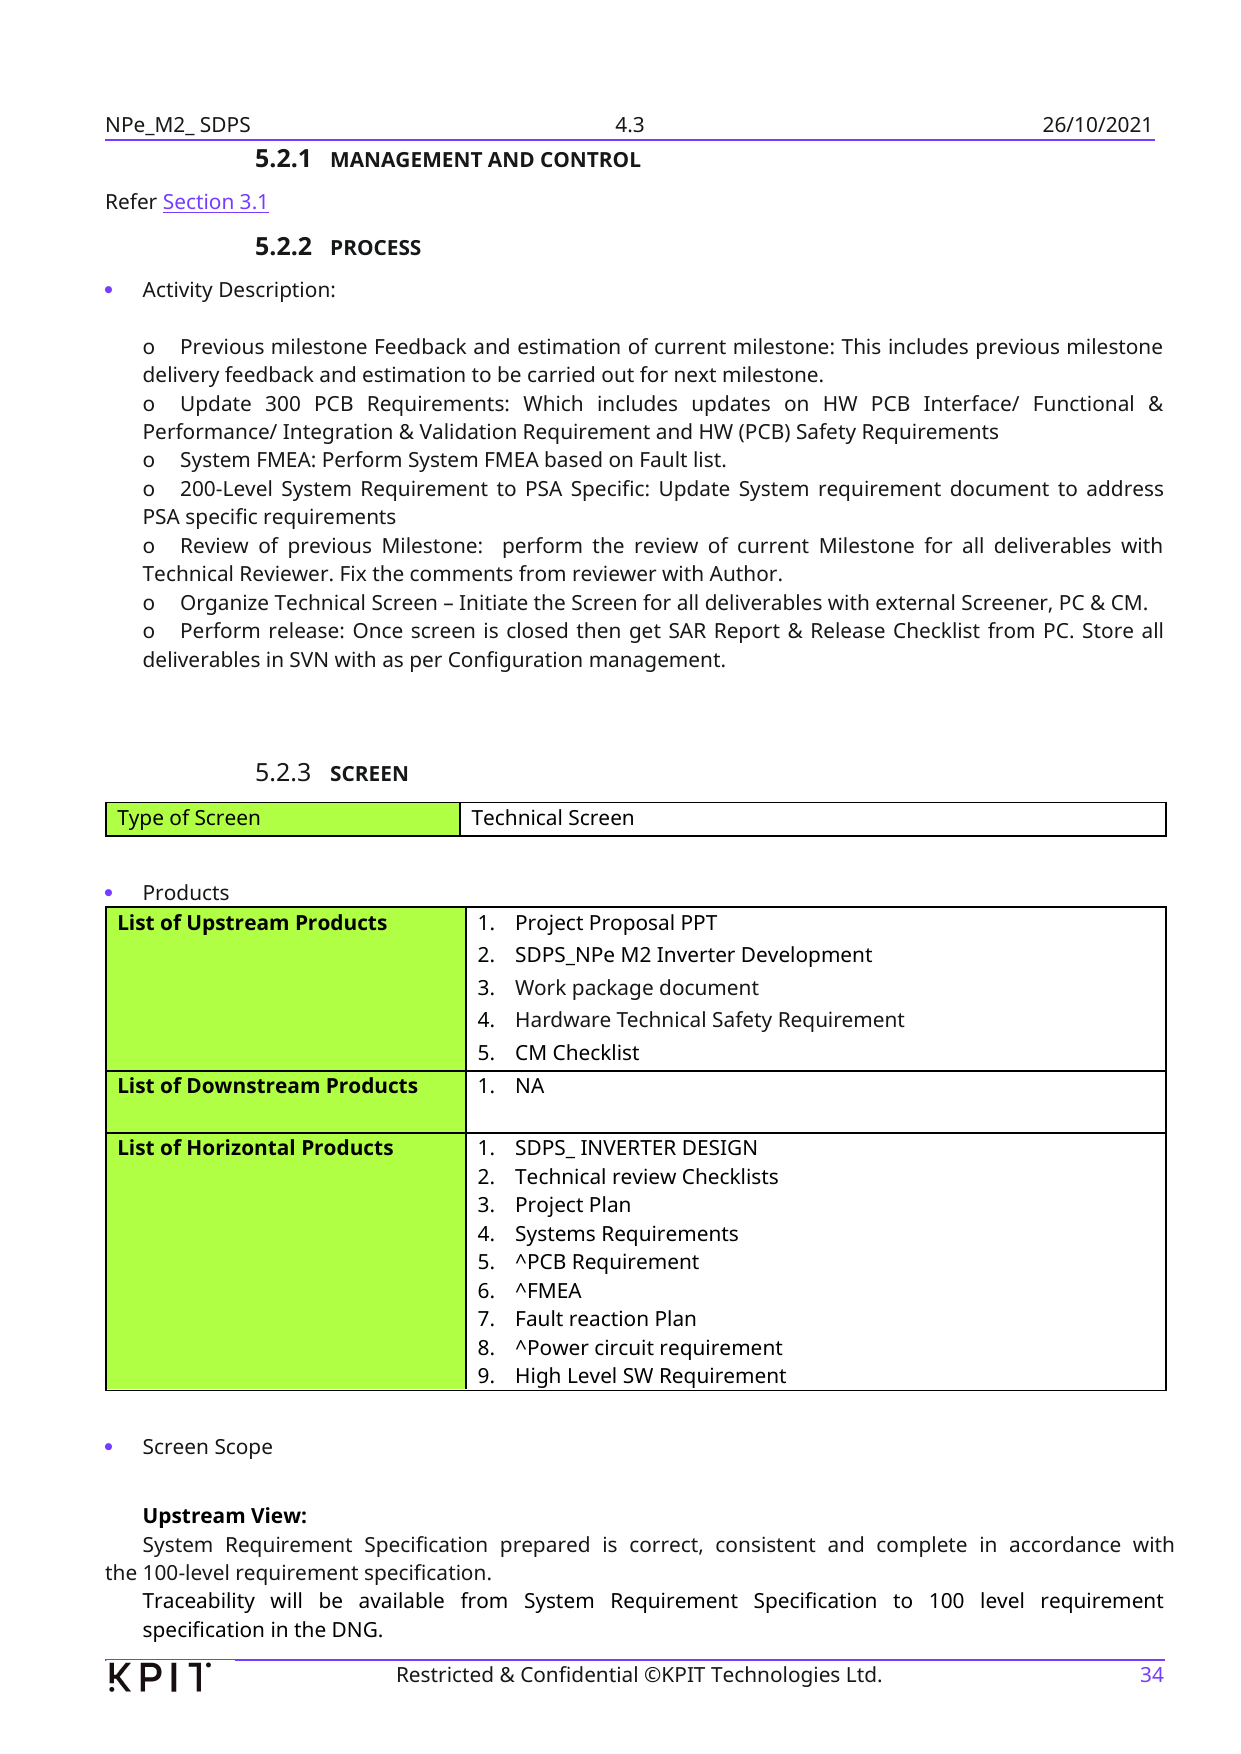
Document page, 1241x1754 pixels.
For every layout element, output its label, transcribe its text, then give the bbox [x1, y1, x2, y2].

table_header Type of Screen [107, 803, 459, 835]
list o Review of previous Milestone: perform the review of current Milestone for all deliverables with Technical Reviewer. Fix the comments from reviewer with Author. [142, 531, 1165, 588]
list o Previous milestone Feedback and estimation of current milestone: This includes previous milestone delivery feedback and estimation to be carried out for next milestone. [142, 332, 1165, 389]
subtitle Management and Control [255, 141, 1165, 175]
list o 200-Level System Requirement to PSA Specific: Update System requirement document to address PSA specific requirements [142, 474, 1165, 531]
subtitle Screen [255, 755, 1165, 789]
table_cell List of Downstream Products [107, 1072, 465, 1132]
table_header Technical Screen [461, 803, 1165, 835]
table_cell List of Horizontal Products [107, 1134, 465, 1389]
list Screen Scope [105, 1432, 1165, 1460]
list Products [105, 878, 1165, 906]
subtitle Process [255, 228, 1165, 262]
table_cell NA [467, 1072, 1165, 1132]
list o Update 300 PCB Requirements: Which includes updates on HW PCB Interface/ Functional & Performance/ Integration & Validation Requirement and HW (PCB) Safety Requirements [142, 389, 1165, 446]
list Activity Description: [105, 275, 1165, 303]
list o Organize Technical Screen – Initiate the Screen for all deliverables with external Screener, PC & CM. [142, 588, 1165, 616]
table_cell SDPS_ INVERTER DESIGN Technical review Checklists Project Plan Systems Requirements ^PCB Requirement ^FMEA Fault reaction Plan ^Power circuit requirement High Level SW Requirement [467, 1134, 1165, 1389]
picture [106, 1660, 235, 1697]
table_header List of Upstream Products [107, 908, 465, 1070]
text System Requirement Specification prepared is correct, consistent and complete in accordance with the 100-level requirement specification. [105, 1530, 1176, 1587]
list o Perform release: Once screen is closed then get SAR Report & Release Checklist from PC. Store all deliverables in SVN with as per Configuration management. [142, 616, 1165, 673]
text Refer Section 3.1 [105, 187, 1165, 216]
text Traceability will be available from System Requirement Specification to 100 level requirement specification in the DNG. [142, 1587, 1165, 1643]
list o System FMEA: Perform System FMEA based on Fault list. [142, 446, 1165, 474]
text Upstream View: [105, 1501, 1176, 1530]
table_header Project Proposal PPT SDPS_NPe M2 Inverter Development Work package document Hardware Technical Safety Requirement CM Checklist [467, 908, 1165, 1070]
